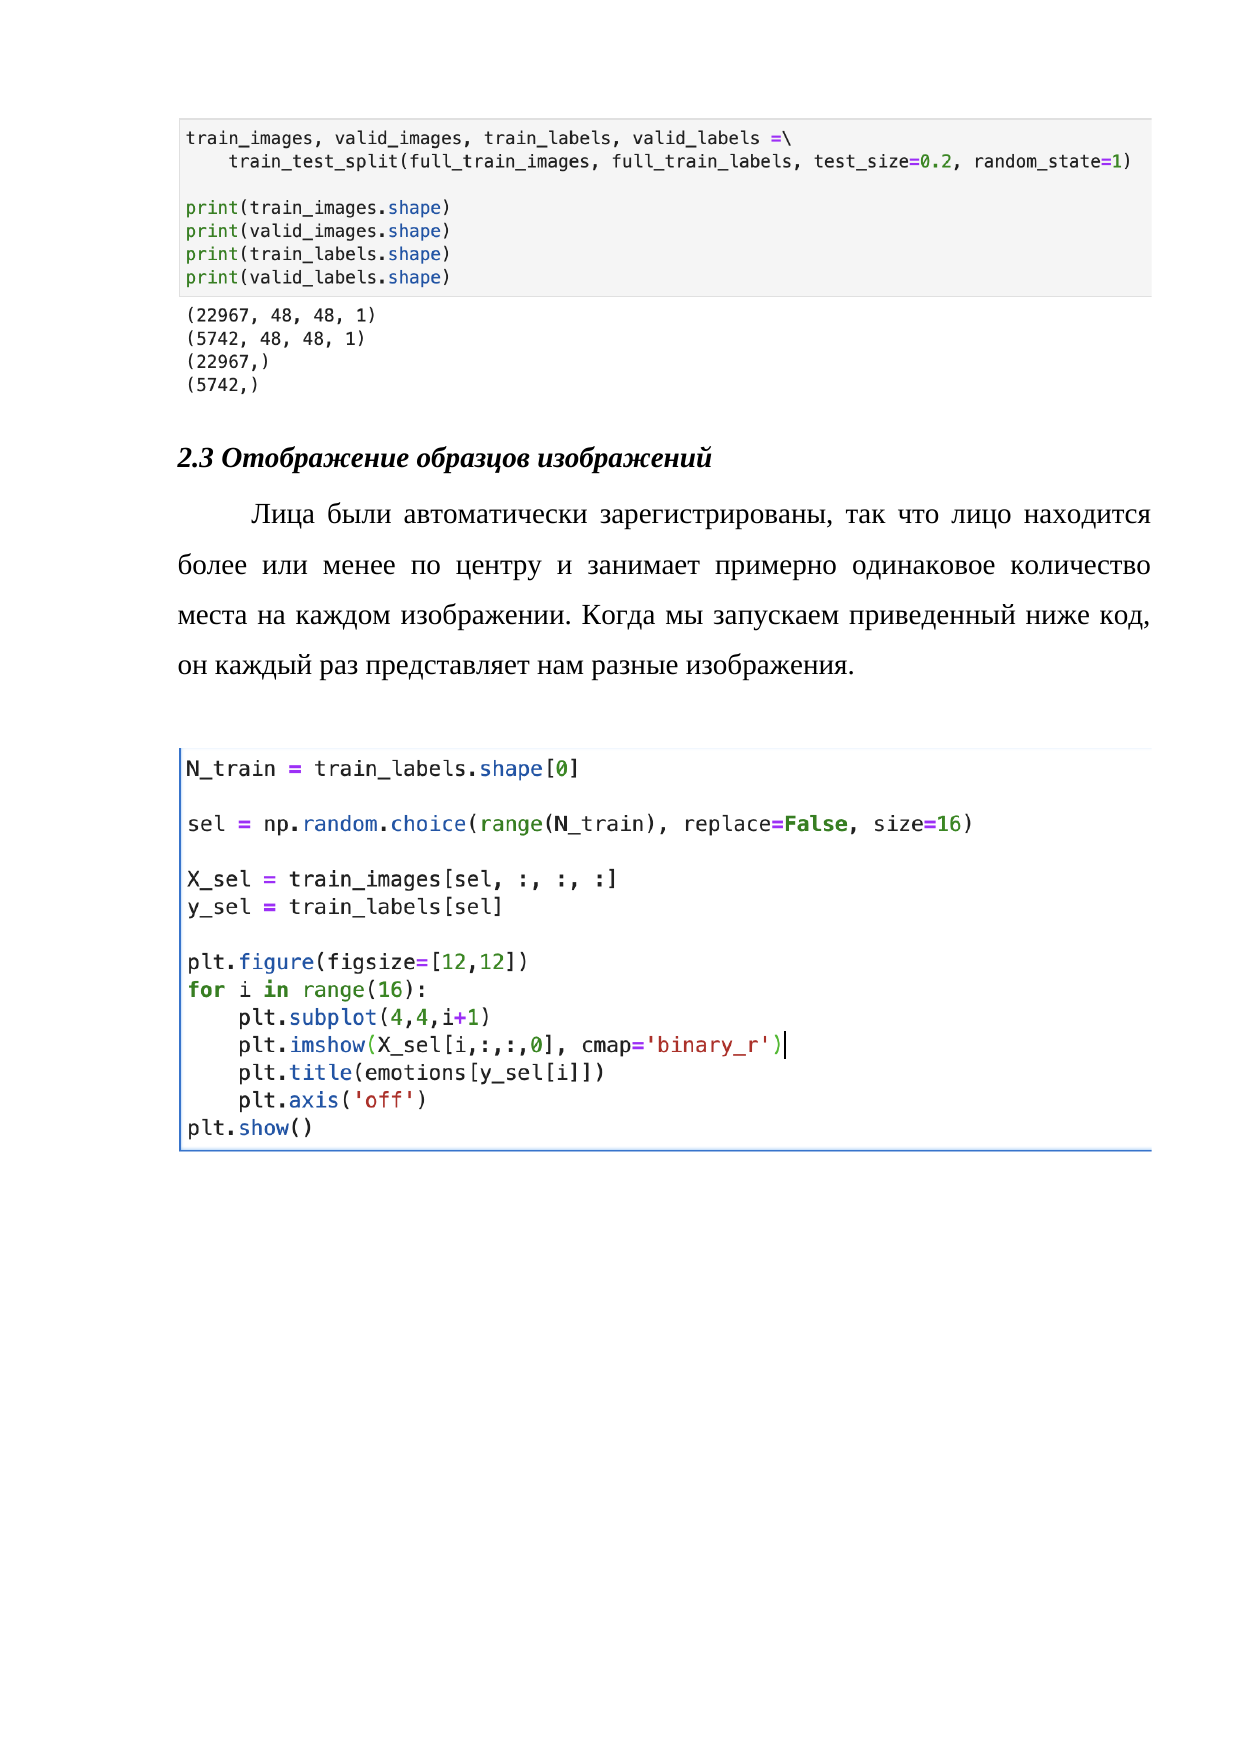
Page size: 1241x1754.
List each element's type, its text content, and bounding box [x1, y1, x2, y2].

subtitle 2.3 Отображение образцов изображений [177, 440, 1152, 473]
picture [177, 118, 1152, 399]
text Лица были автоматически зарегистрированы, так что лицо находится более или менее по центру и занимает примерно одинаковое количество места на каждом изображении. Когда мы запускаем приведенный ниже код, он каждый раз представляет нам разные изображения. [177, 496, 1152, 681]
picture [177, 748, 1152, 1160]
